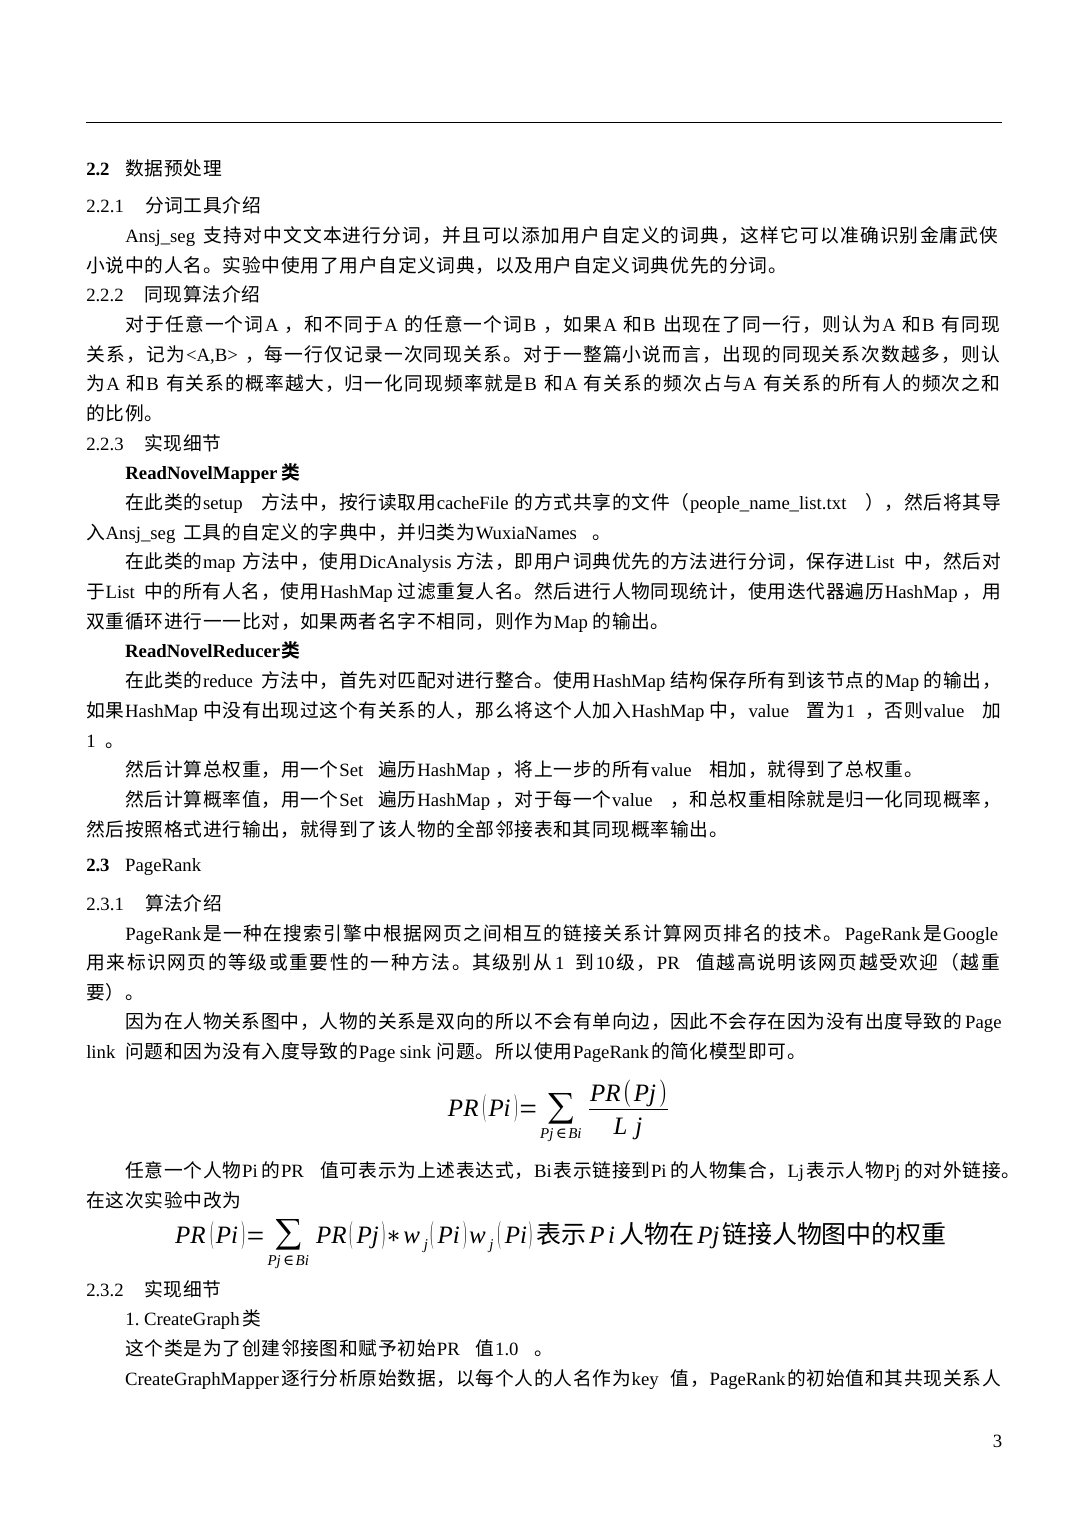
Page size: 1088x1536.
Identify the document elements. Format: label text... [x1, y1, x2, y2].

text 在此类的setup方法中，按行读取用cacheFile的方式共享的文件（people_name_list.txt），然后将其导入Ansj_seg工具的自定义的字典中，并归类为WuxiaNames。 [86, 486, 1001, 546]
subtitle 分词工具介绍 [86, 189, 1001, 219]
text ReadNovelMapper类 [86, 457, 1001, 486]
text 在此类的reduce方法中，首先对匹配对进行整合。使用HashMap结构保存所有到该节点的Map的输出，如果HashMap中没有出现过这个有关系的人，那么将这个人加入HashMap中，value置为1，否则value加1。 [86, 664, 1001, 754]
text Ansj_seg支持对中文文本进行分词，并且可以添加用户自定义的词典，这样它可以准确识别金庸武侠小说中的人名。实验中使用了用户自定义词典，以及用户自定义词典优先的分词。 [86, 219, 1001, 279]
text ReadNovelReducer类 [86, 635, 1001, 664]
text PageRank是一种在搜索引擎中根据网页之间相互的链接关系计算网页排名的技术。PageRank是Google用来标识网页的等级或重要性的一种方法。其级别从1到10级，PR值越高说明该网页越受欢迎（越重要）。 [86, 917, 1001, 1006]
subtitle 算法介绍 [86, 887, 1001, 917]
text 然后计算总权重，用一个Set遍历HashMap，将上一步的所有value相加，就得到了总权重。 [86, 754, 1001, 783]
subtitle PageRank [86, 850, 1001, 880]
text 然后计算概率值，用一个Set遍历HashMap，对于每一个value，和总权重相除就是归一化同现概率，然后按照格式进行输出，就得到了该人物的全部邻接表和其同现概率输出。 [86, 783, 1001, 843]
text 在此类的map方法中，使用DicAnalysis方法，即用户词典优先的方法进行分词，保存进List中，然后对于List中的所有人名，使用HashMap过滤重复人名。然后进行人物同现统计，使用迭代器遍历HashMap，用双重循环进行一一比对，如果两者名字不相同，则作为Map的输出。 [86, 546, 1001, 635]
subtitle 实现细节 [86, 427, 1001, 457]
subtitle 同现算法介绍 [86, 279, 1001, 308]
text 这个类是为了创建邻接图和赋予初始PR值1.0。 [86, 1332, 1001, 1362]
subtitle 实现细节 [86, 1273, 1001, 1303]
text 对于任意一个词A，和不同于A的任意一个词B，如果A和B出现在了同一行，则认为A和B有同现关系，记为<A,B>，每一行仅记录一次同现关系。对于一整篇小说而言，出现的同现关系次数越多，则认为A和B有关系的概率越大，归一化同现频率就是B和A有关系的频次占与A有关系的所有人的频次之和的比例。 [86, 308, 1001, 427]
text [86, 1362, 1001, 1392]
subtitle 数据预处理 [86, 152, 1001, 182]
text 因为在人物关系图中，人物的关系是双向的所以不会有单向边，因此不会存在因为没有出度导致的Page link问题和因为没有入度导致的Page sink问题。所以使用PageRank的简化模型即可。 [86, 1006, 1001, 1065]
text 任意一个人物Pi的PR值可表示为上述表达式，Bi表示链接到Pi的人物集合，Lj表示人物Pj的对外链接。在这次实验中改为 [86, 1154, 1001, 1214]
text 1. CreateGraph类 [86, 1303, 1001, 1332]
